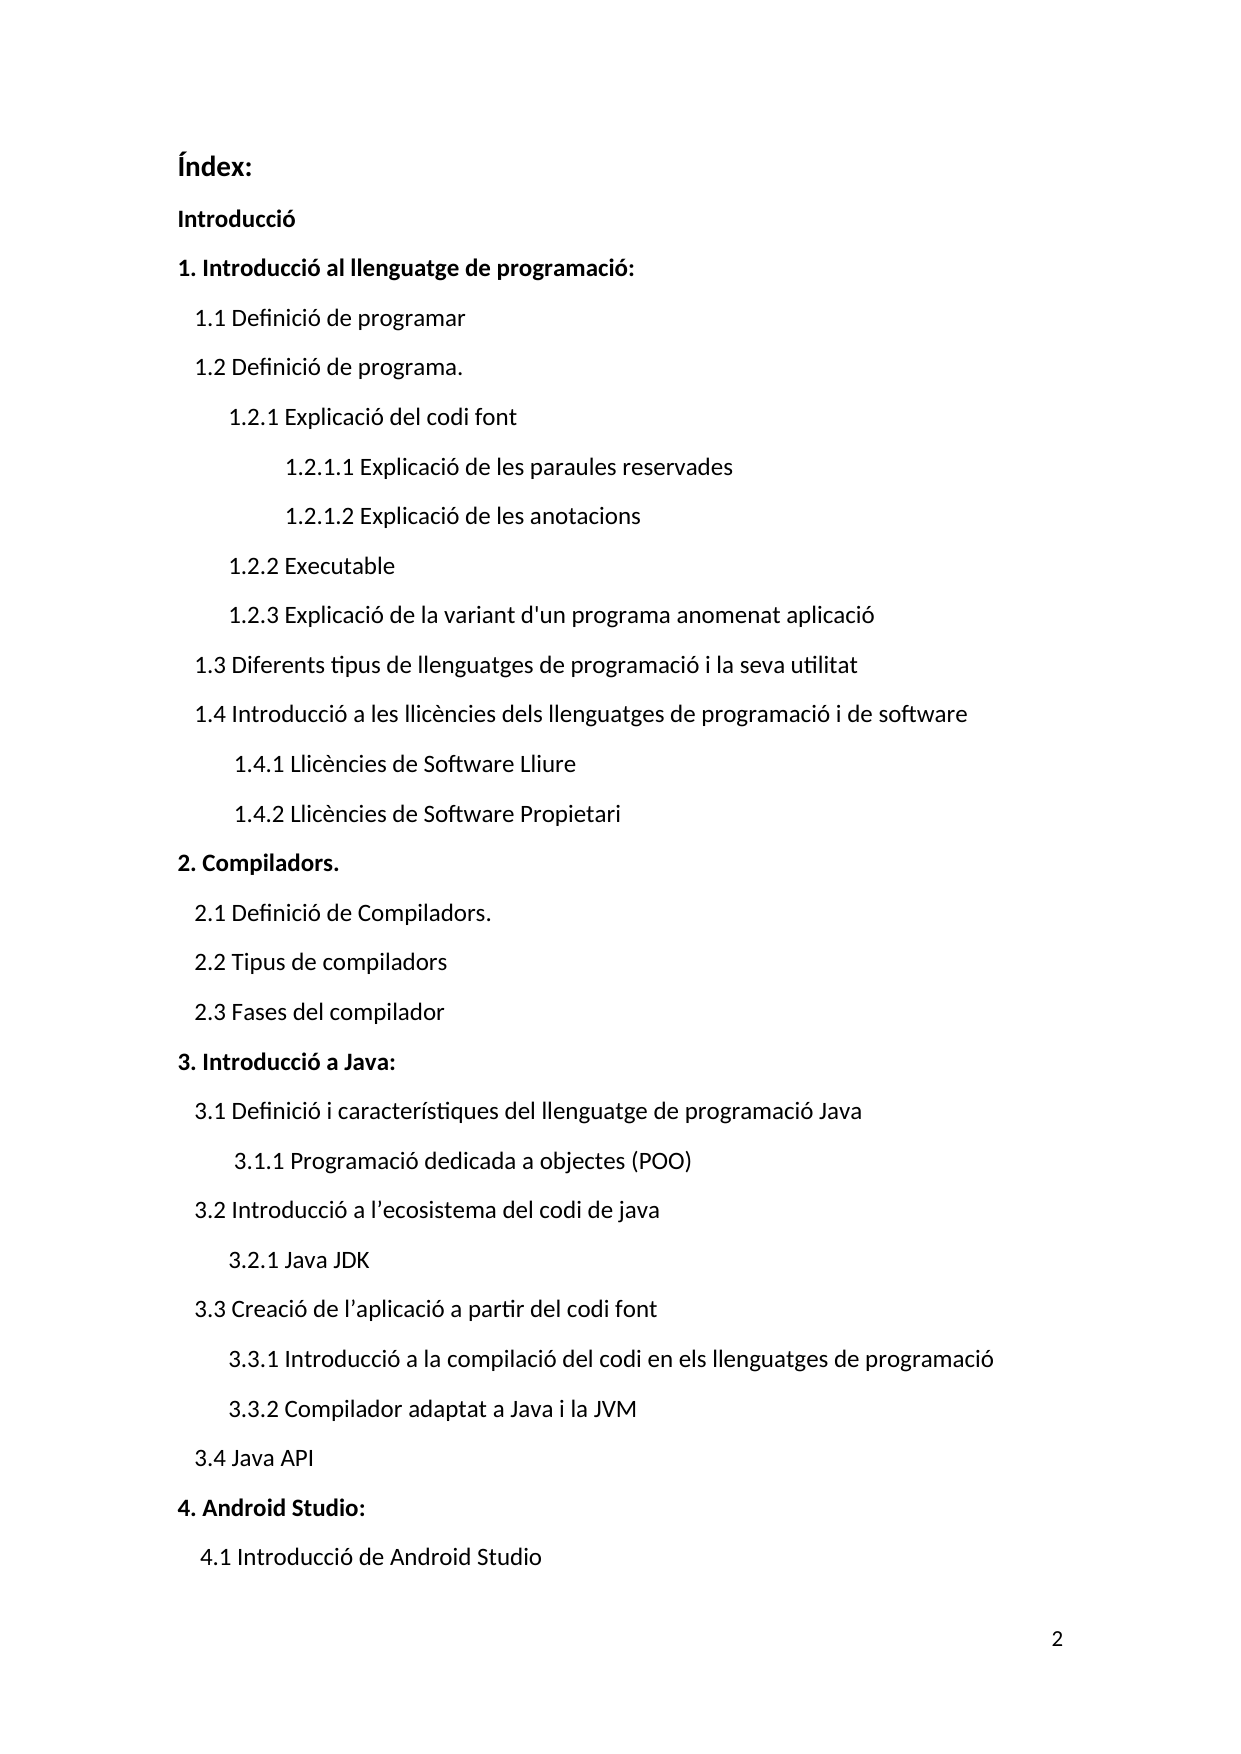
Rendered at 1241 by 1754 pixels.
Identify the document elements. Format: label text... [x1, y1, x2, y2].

text 2. Compiladors. [177, 847, 1063, 878]
text 1.2.1 Explicació del codi font [177, 401, 1063, 432]
text 3.4 Java API [177, 1442, 1063, 1473]
text 1.2.1.2 Explicació de les anotacions [177, 500, 1063, 531]
text 1.2 Definició de programa. [177, 351, 1063, 382]
text 4.1 Introducció de Android Studio [177, 1541, 1063, 1572]
text 2.3 Fases del compilador [177, 996, 1063, 1027]
text 1. Introducció al llenguatge de programació: [177, 252, 1063, 283]
text 1.3 Diferents tipus de llenguatges de programació i la seva utilitat [177, 649, 1063, 679]
text 1.2.3 Explicació de la variant d'un programa anomenat aplicació [177, 599, 1063, 630]
text 2.1 Definició de Compiladors. [177, 897, 1063, 927]
text 3.1.1 Programació dedicada a objectes (POO) [177, 1145, 1063, 1175]
text 3.3.2 Compilador adaptat a Java i la JVM [177, 1393, 1063, 1423]
text 3.2 Introducció a l’ecosistema del codi de java [177, 1194, 1063, 1225]
text 4. Android Studio: [177, 1492, 1063, 1522]
text 2.2 Tipus de compiladors [177, 946, 1063, 977]
text 1.2.1.1 Explicació de les paraules reservades [177, 451, 1063, 481]
text Índex: [177, 148, 1063, 183]
text 1.4.1 Llicències de Software Lliure [177, 748, 1063, 779]
text Introducció [177, 203, 1063, 233]
text 3.2.1 Java JDK [177, 1244, 1063, 1274]
text 1.4 Introducció a les llicències dels llenguatges de programació i de software [177, 698, 1063, 729]
text 3.3 Creació de l’aplicació a partir del codi font [177, 1293, 1063, 1324]
text 3.3.1 Introducció a la compilació del codi en els llenguatges de programació [177, 1343, 1063, 1374]
text 3.1 Definició i característiques del llenguatge de programació Java [177, 1095, 1063, 1126]
text 1.2.2 Executable [177, 550, 1063, 580]
text 3. Introducció a Java: [177, 1046, 1063, 1076]
text 1.1 Definició de programar [177, 302, 1063, 332]
text 1.4.2 Llicències de Software Propietari [177, 798, 1063, 828]
